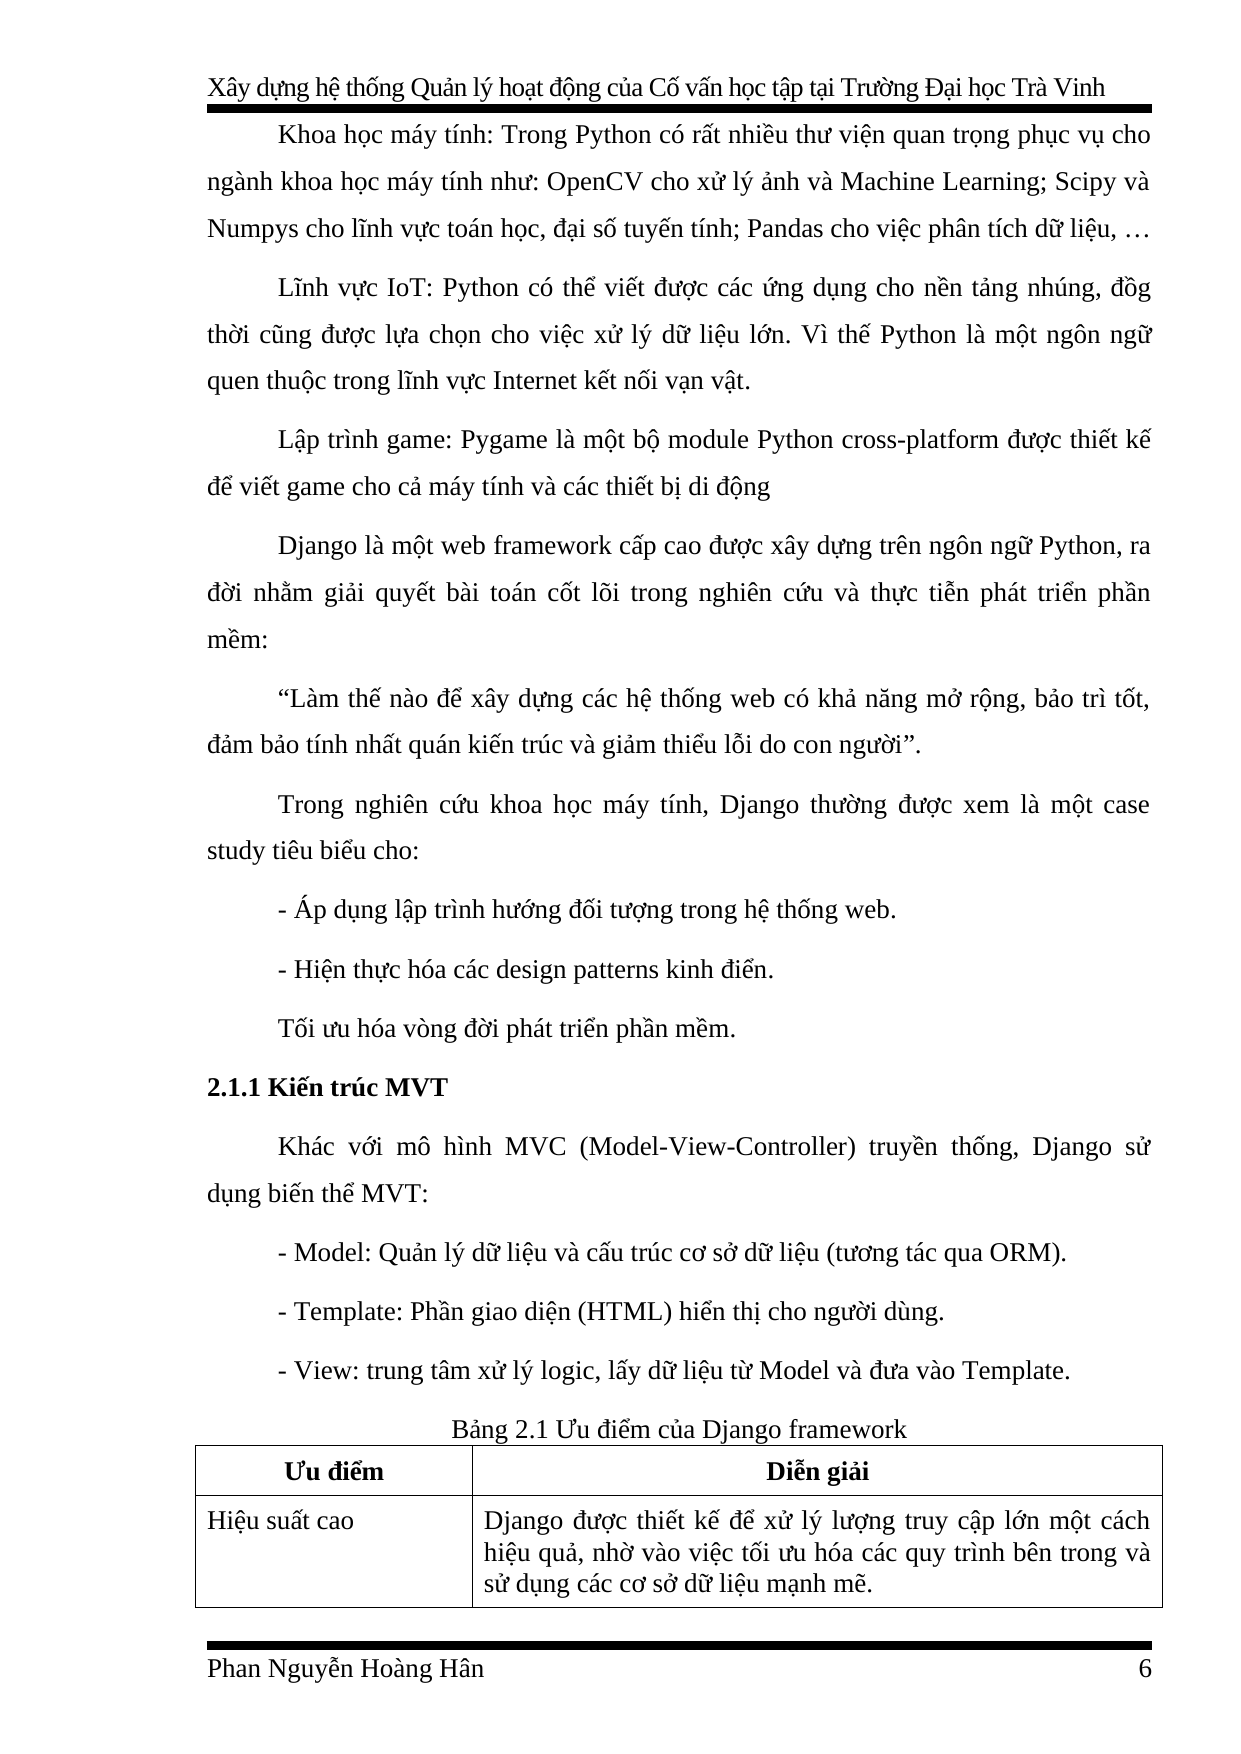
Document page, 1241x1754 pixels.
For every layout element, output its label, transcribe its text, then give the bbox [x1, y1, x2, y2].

text Lập trình game: Pygame là một bộ module Python cross-platform được thiết kế để viết game cho cả máy tính và các thiết bị di động [207, 423, 1152, 501]
text Tối ưu hóa vòng đời phát triển phần mềm. [207, 1012, 1152, 1043]
subtitle Kiến trúc MVT [207, 1071, 1152, 1102]
text - Template: Phần giao diện (HTML) hiển thị cho người dùng. [207, 1295, 1152, 1326]
text - Hiện thực hóa các design patterns kinh điển. [207, 953, 1152, 984]
table_cell Hiệu suất cao [196, 1496, 472, 1607]
text Trong nghiên cứu khoa học máy tính, Django thường được xem là một case study tiêu biểu cho: [207, 788, 1152, 866]
table_header Ưu điểm [196, 1446, 472, 1494]
text - Áp dụng lập trình hướng đối tượng trong hệ thống web. [207, 893, 1152, 925]
text Django là một web framework cấp cao được xây dựng trên ngôn ngữ Python, ra đời nhằm giải quyết bài toán cốt lõi trong nghiên cứu và thực tiễn phát triển phần mềm: [207, 529, 1152, 654]
text - Model: Quản lý dữ liệu và cấu trúc cơ sở dữ liệu (tương tác qua ORM). [207, 1236, 1152, 1267]
text Bảng 2.1 Ưu điểm của Django framework [207, 1413, 1152, 1445]
text Lĩnh vực IoT: Python có thể viết được các ứng dụng cho nền tảng nhúng, đồg thời cũng được lựa chọn cho việc xử lý dữ liệu lớn. Vì thế Python là một ngôn ngữ quen thuộc trong lĩnh vực Internet kết nối vạn vật. [207, 271, 1152, 396]
text - View: trung tâm xử lý logic, lấy dữ liệu từ Model và đưa vào Template. [207, 1354, 1152, 1386]
text Khác với mô hình MVC (Model-View-Controller) truyền thống, Django sử dụng biến thể MVT: [207, 1130, 1152, 1208]
text “Làm thế nào để xây dựng các hệ thống web có khả năng mở rộng, bảo trì tốt, đảm bảo tính nhất quán kiến trúc và giảm thiểu lỗi do con người”. [207, 682, 1152, 760]
table_cell Django được thiết kế để xử lý lượng truy cập lớn một cách hiệu quả, nhờ vào việc tối ưu hóa các quy trình bên trong và sử dụng các cơ sở dữ liệu mạnh mẽ. [473, 1496, 1162, 1607]
text Khoa học máy tính: Trong Python có rất nhiều thư viện quan trọng phục vụ cho ngành khoa học máy tính như: OpenCV cho xử lý ảnh và Machine Learning; Scipy và Numpys cho lĩnh vực toán học, đại số tuyến tính; Pandas cho việc phân tích dữ liệu, … [207, 118, 1152, 243]
table_header Diễn giải [473, 1446, 1162, 1494]
